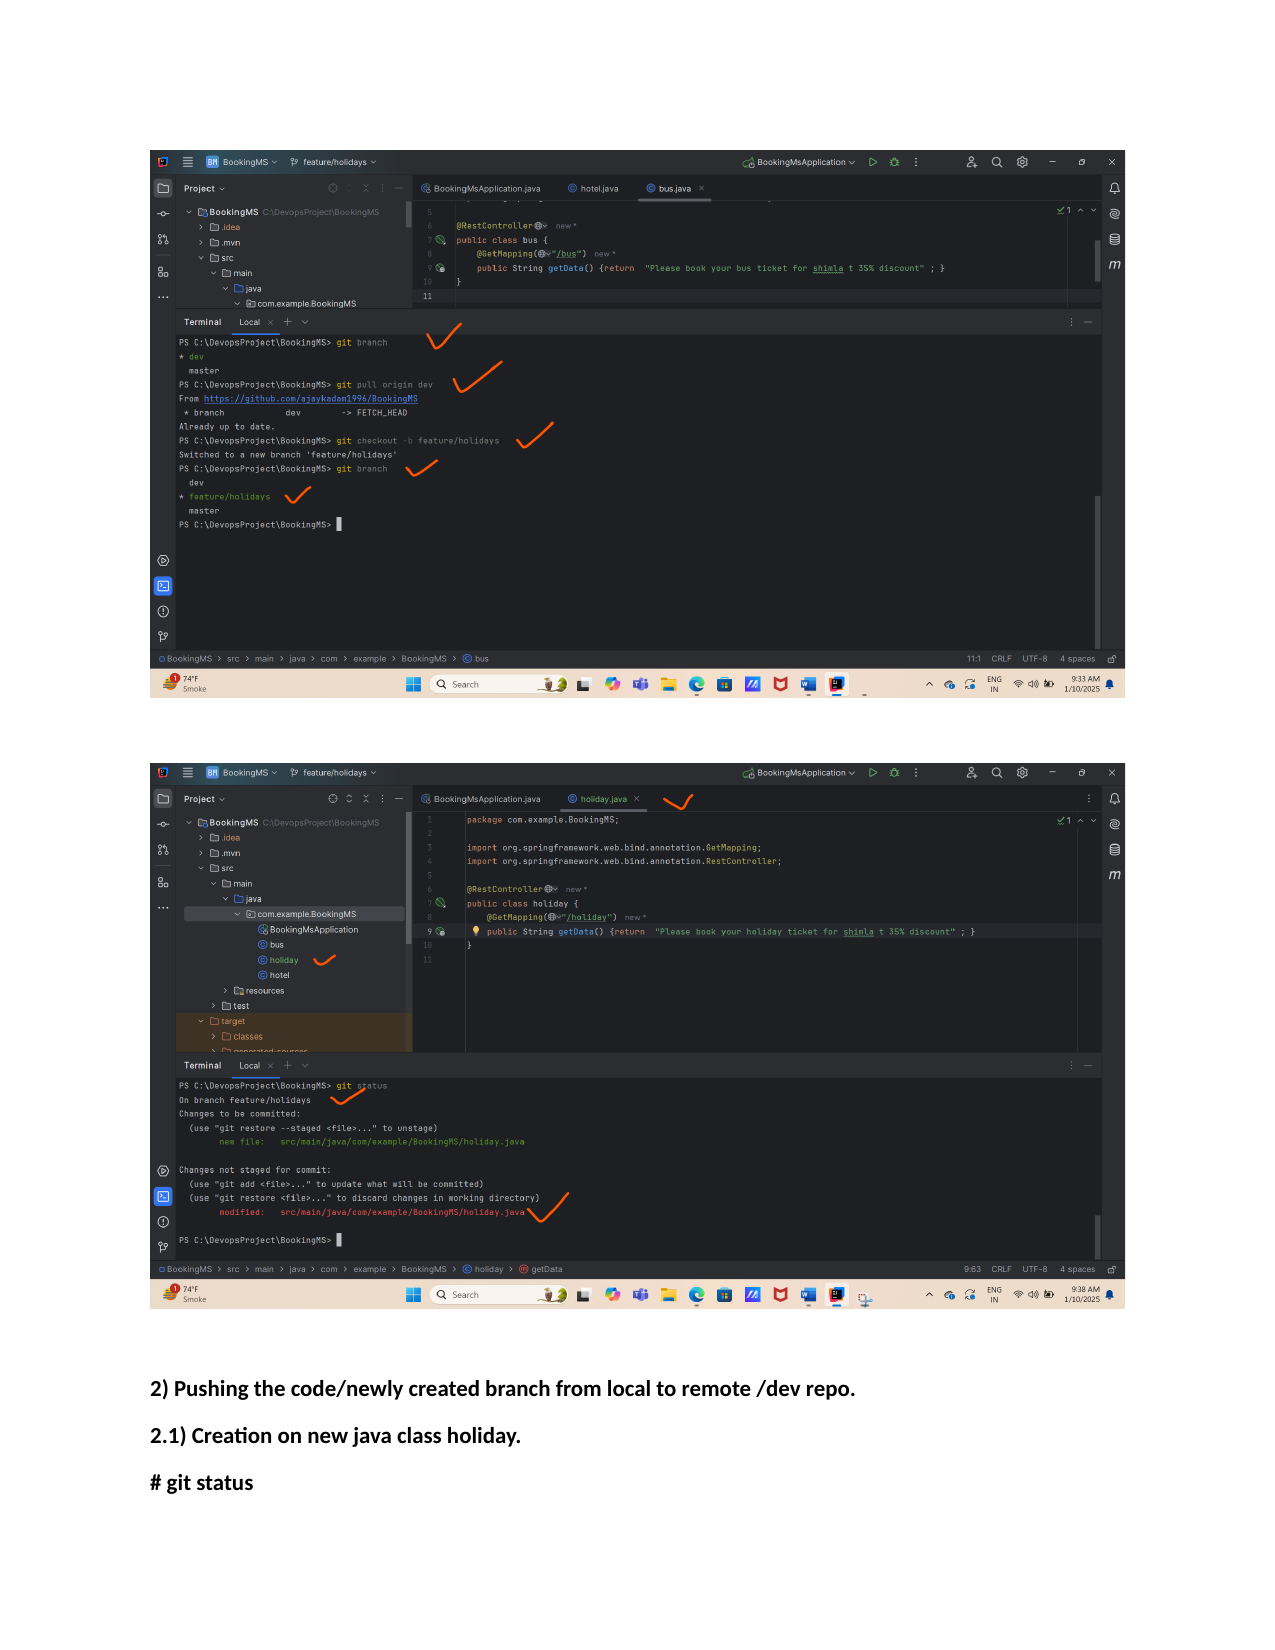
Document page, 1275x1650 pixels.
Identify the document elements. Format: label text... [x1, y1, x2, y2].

picture [150, 763, 1125, 1309]
picture [150, 150, 1125, 698]
text 2.1) Creation on new java class holiday. [150, 1421, 1125, 1449]
text 2) Pushing the code/newly created branch from local to remote /dev repo. [150, 1374, 1125, 1402]
text # git status [150, 1468, 1125, 1496]
